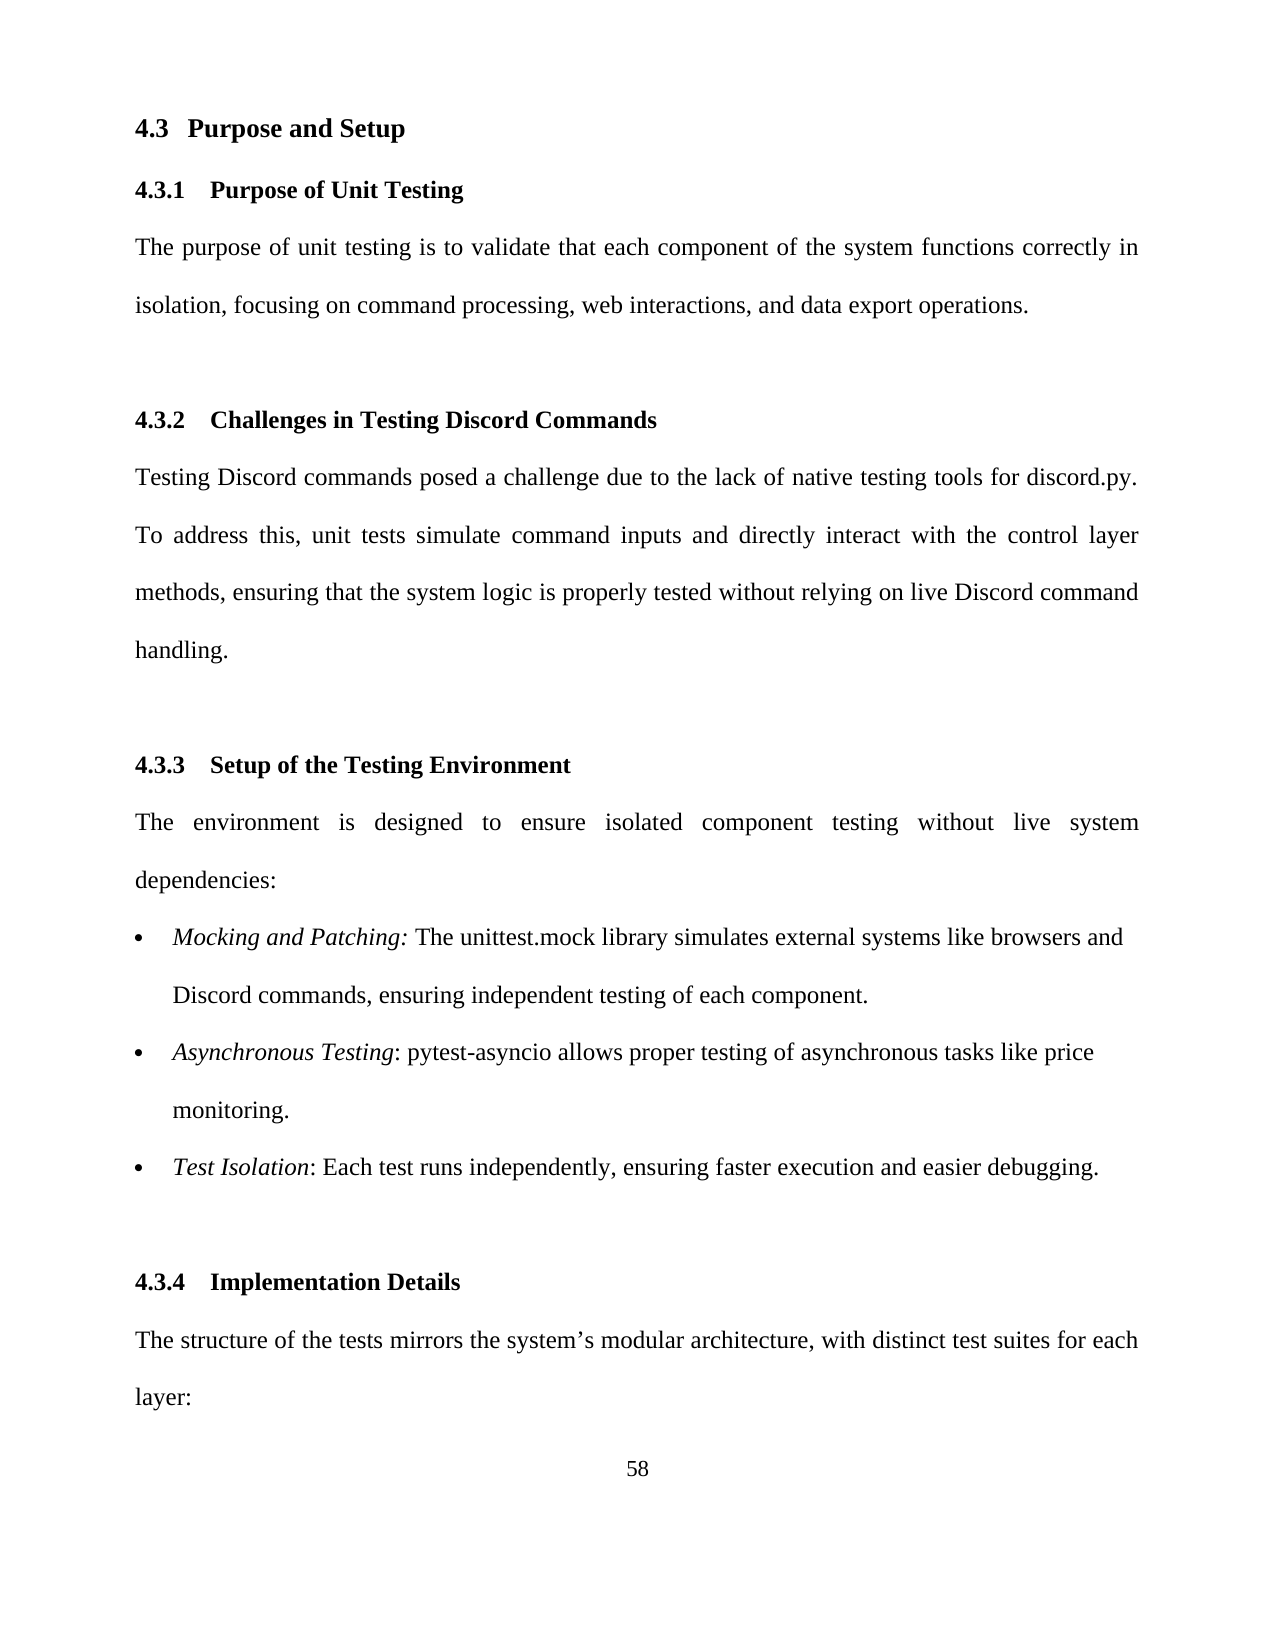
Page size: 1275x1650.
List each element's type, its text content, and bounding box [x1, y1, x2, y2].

subtitle Setup of the Testing Environment [135, 750, 1200, 778]
subtitle Implementation Details [135, 1267, 1200, 1296]
list Asynchronous Testing: pytest-asyncio allows proper testing of asynchronous tasks like price monitoring. [135, 1037, 1200, 1123]
subtitle Purpose and Setup [135, 112, 1140, 144]
subtitle Purpose of Unit Testing [135, 175, 1200, 203]
subtitle Challenges in Testing Discord Commands [135, 405, 1200, 433]
text The environment is designed to ensure isolated component testing without live system dependencies: [135, 807, 1140, 893]
text The purpose of unit testing is to validate that each component of the system functions correctly in isolation, focusing on command processing, web interactions, and data export operations. [135, 232, 1140, 318]
text The structure of the tests mirrors the system’s modular architecture, with distinct test suites for each layer: [135, 1325, 1140, 1411]
text Testing Discord commands posed a challenge due to the lack of native testing tools for discord.py. To address this, unit tests simulate command inputs and directly interact with the control layer methods, ensuring that the system logic is properly tested without relying on live Discord command handling. [135, 462, 1140, 663]
list Mocking and Patching: The unittest.mock library simulates external systems like browsers and Discord commands, ensuring independent testing of each component. [135, 922, 1200, 1008]
list Test Isolation: Each test runs independently, ensuring faster execution and easier debugging. [135, 1152, 1200, 1181]
